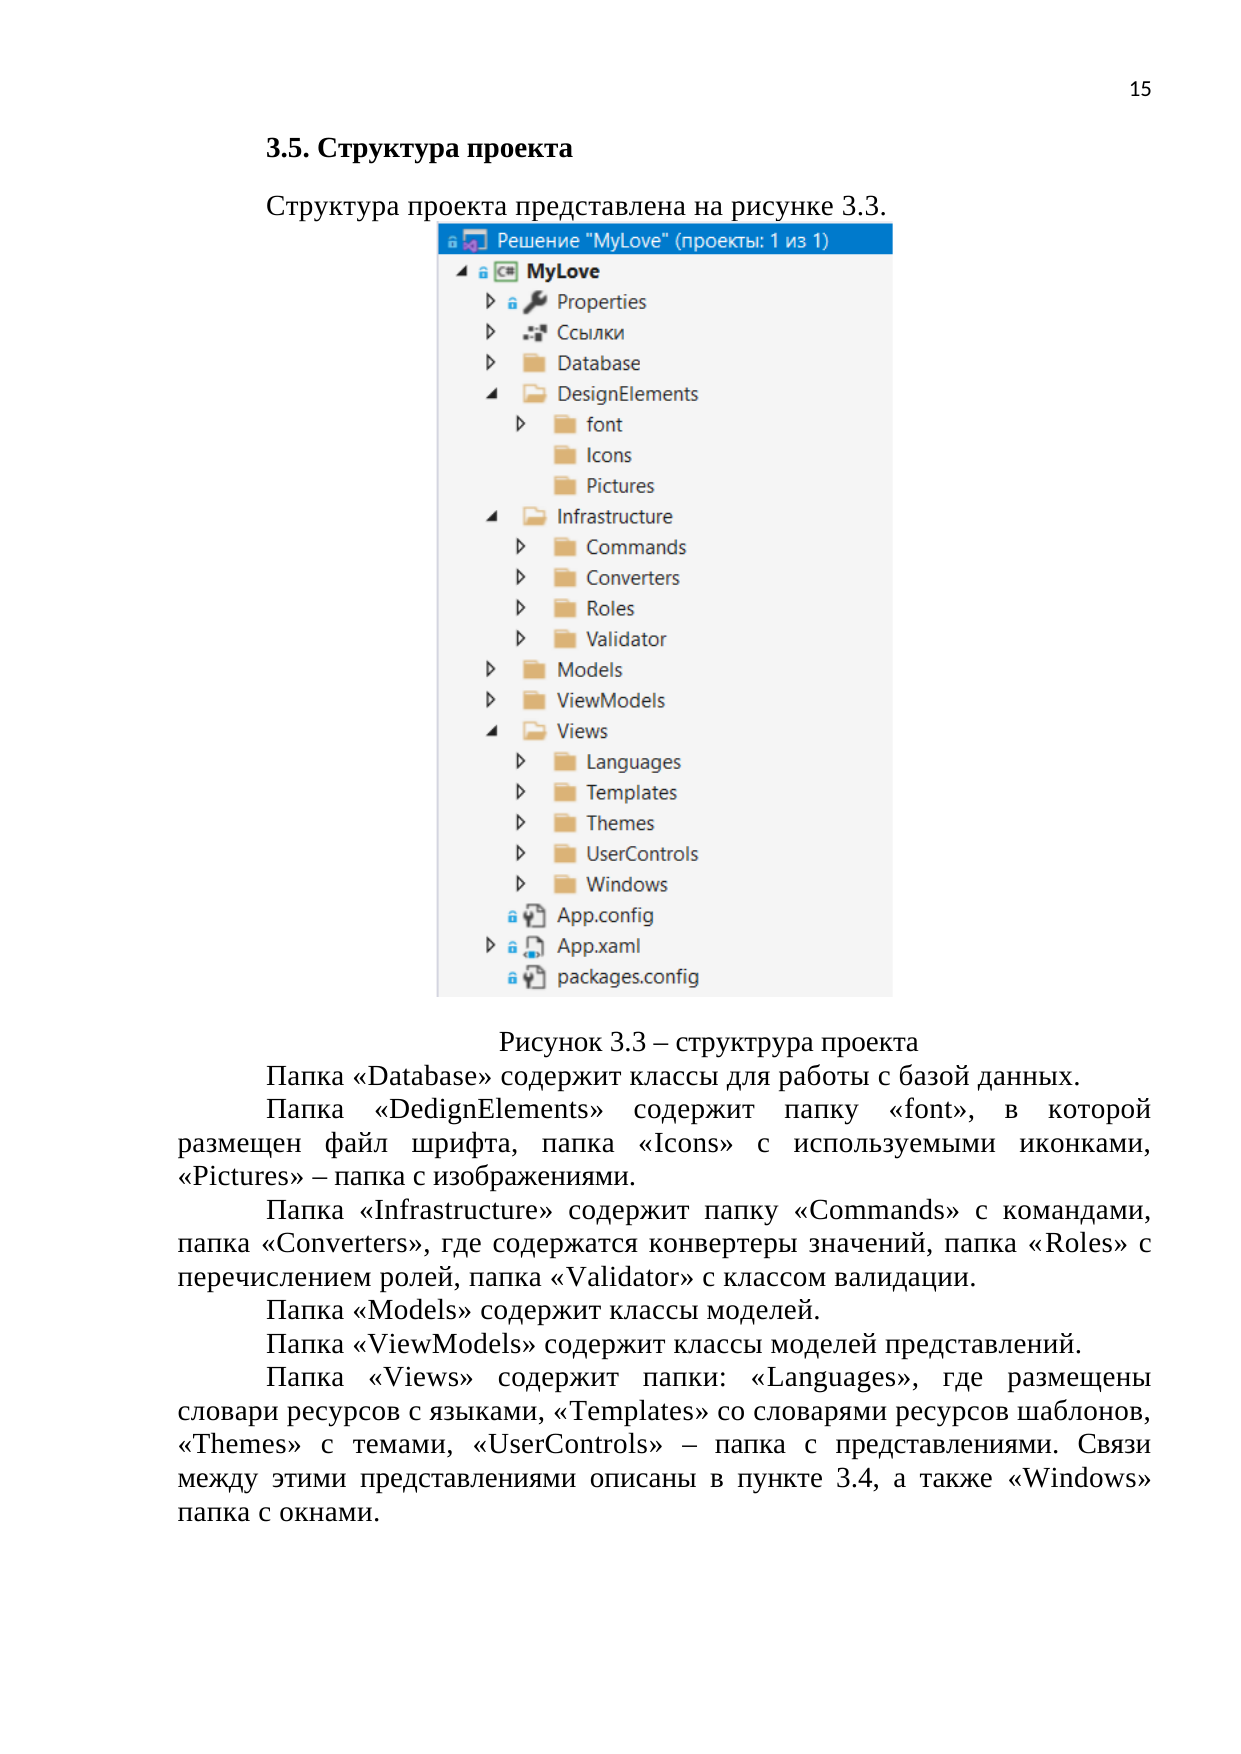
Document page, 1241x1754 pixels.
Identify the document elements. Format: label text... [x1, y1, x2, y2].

picture [436, 221, 893, 997]
text Папка «Views» содержит папки: «Languages», где размещены словари ресурсов с языками, «Templates» со словарями ресурсов шаблонов, «Themes» с темами, «UserControls» – папка с представлениями. Связи между этими представлениями описаны в пункте 3.4, а также «Windows» папка с окнами. [177, 1359, 1152, 1527]
text Папка «DedignElements» содержит папку «font», в которой размещен файл шрифта, папка «Icons» с используемыми иконками, «Pictures» – папка с изображениями. [177, 1091, 1152, 1192]
text Папка «Database» содержит классы для работы с базой данных. [177, 1058, 1152, 1091]
text Папка «Models» содержит классы моделей. [177, 1292, 1152, 1326]
text Рисунок 3.3 – структрура проекта [177, 1024, 1152, 1058]
text Структура проекта представлена на рисунке 3.3. [177, 188, 1152, 222]
text Папка «ViewModels» содержит классы моделей представлений. [177, 1326, 1152, 1359]
text 3.5. Структура проекта [177, 130, 1152, 163]
text Папка «Infrastructure» содержит папку «Commands» с командами, папка «Converters», где содержатся конвертеры значений, папка «Roles» с перечислением ролей, папка «Validator» с классом валидации. [177, 1192, 1152, 1292]
